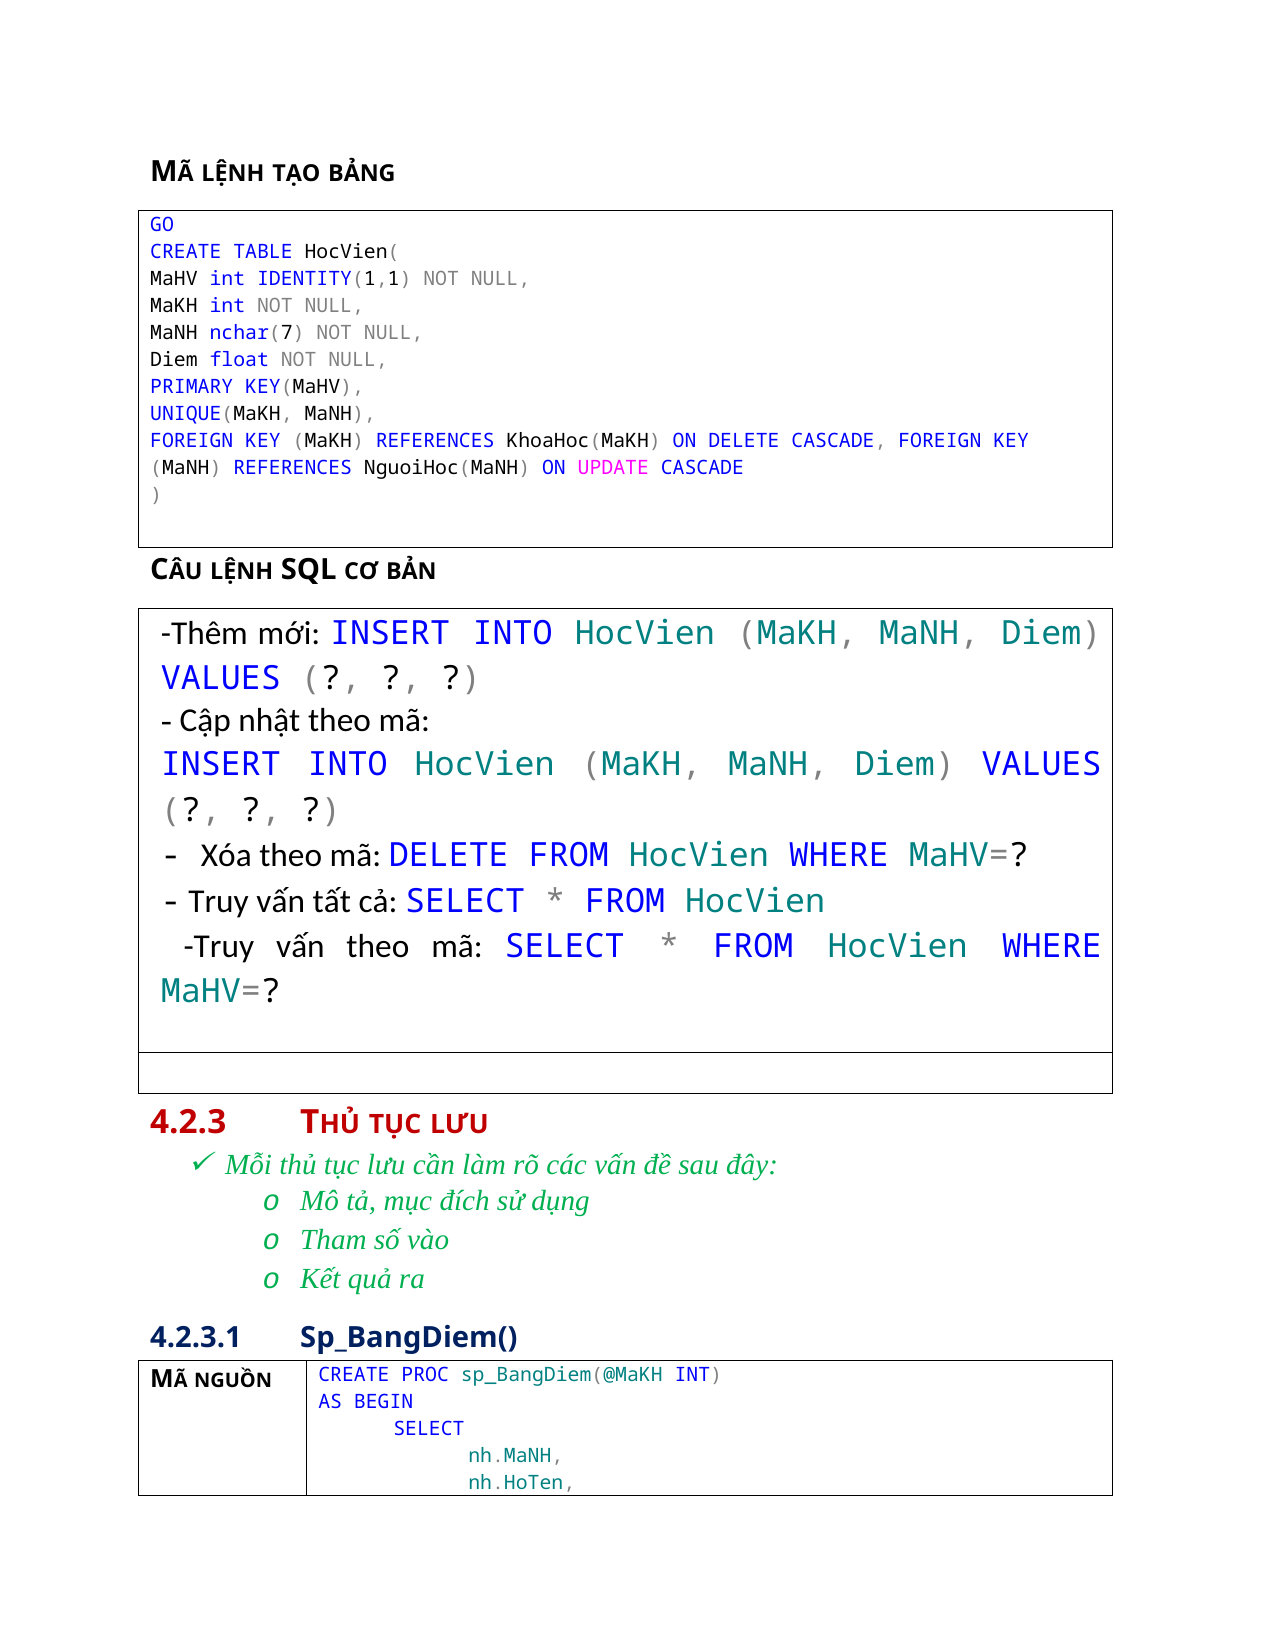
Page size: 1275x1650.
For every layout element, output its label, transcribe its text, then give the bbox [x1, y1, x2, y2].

table_header -Thêm mới: INSERT INTO HocVien (MaKH, MaNH, Diem) VALUES (?, ?, ?) - Cập nhật theo mã: INSERT INTO HocVien (MaKH, MaNH, Diem) VALUES (?, ?, ?) - Xóa theo mã: DELETE FROM HocVien WHERE MaHV=? - Truy vấn tất cả: SELECT * FROM HocVien -Truy vấn theo mã: SELECT * FROM HocVien WHERE MaHV=? [139, 609, 1112, 1052]
list Mô tả, mục đích sử dụng [262, 1183, 1125, 1219]
table_cell [139, 1053, 1112, 1093]
text Mã lệnh tạo bảng [150, 150, 1125, 190]
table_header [307, 1361, 1112, 1495]
list Kết quả ra [262, 1261, 1125, 1297]
subtitle Sp_BangDiem() [150, 1317, 1125, 1356]
table_header GO CREATE TABLE HocVien( MaHV int IDENTITY(1,1) NOT NULL, MaKH int NOT NULL, MaNH nchar(7) NOT NULL, Diem float NOT NULL, PRIMARY KEY(MaHV), UNIQUE(MaKH, MaNH), FOREIGN KEY (MaKH) REFERENCES KhoaHoc(MaKH) ON DELETE CASCADE, FOREIGN KEY (MaNH) REFERENCES NguoiHoc(MaNH) ON UPDATE CASCADE ) [139, 211, 1112, 547]
table_header Mã nguồn [139, 1361, 306, 1495]
list Tham số vào [262, 1222, 1125, 1258]
subtitle Thủ tục lưu [150, 1098, 1125, 1144]
list Mỗi thủ tục lưu cần làm rõ các vấn đề sau đây: [187, 1147, 1125, 1181]
text Câu lệnh SQL cơ bản [150, 548, 1125, 588]
